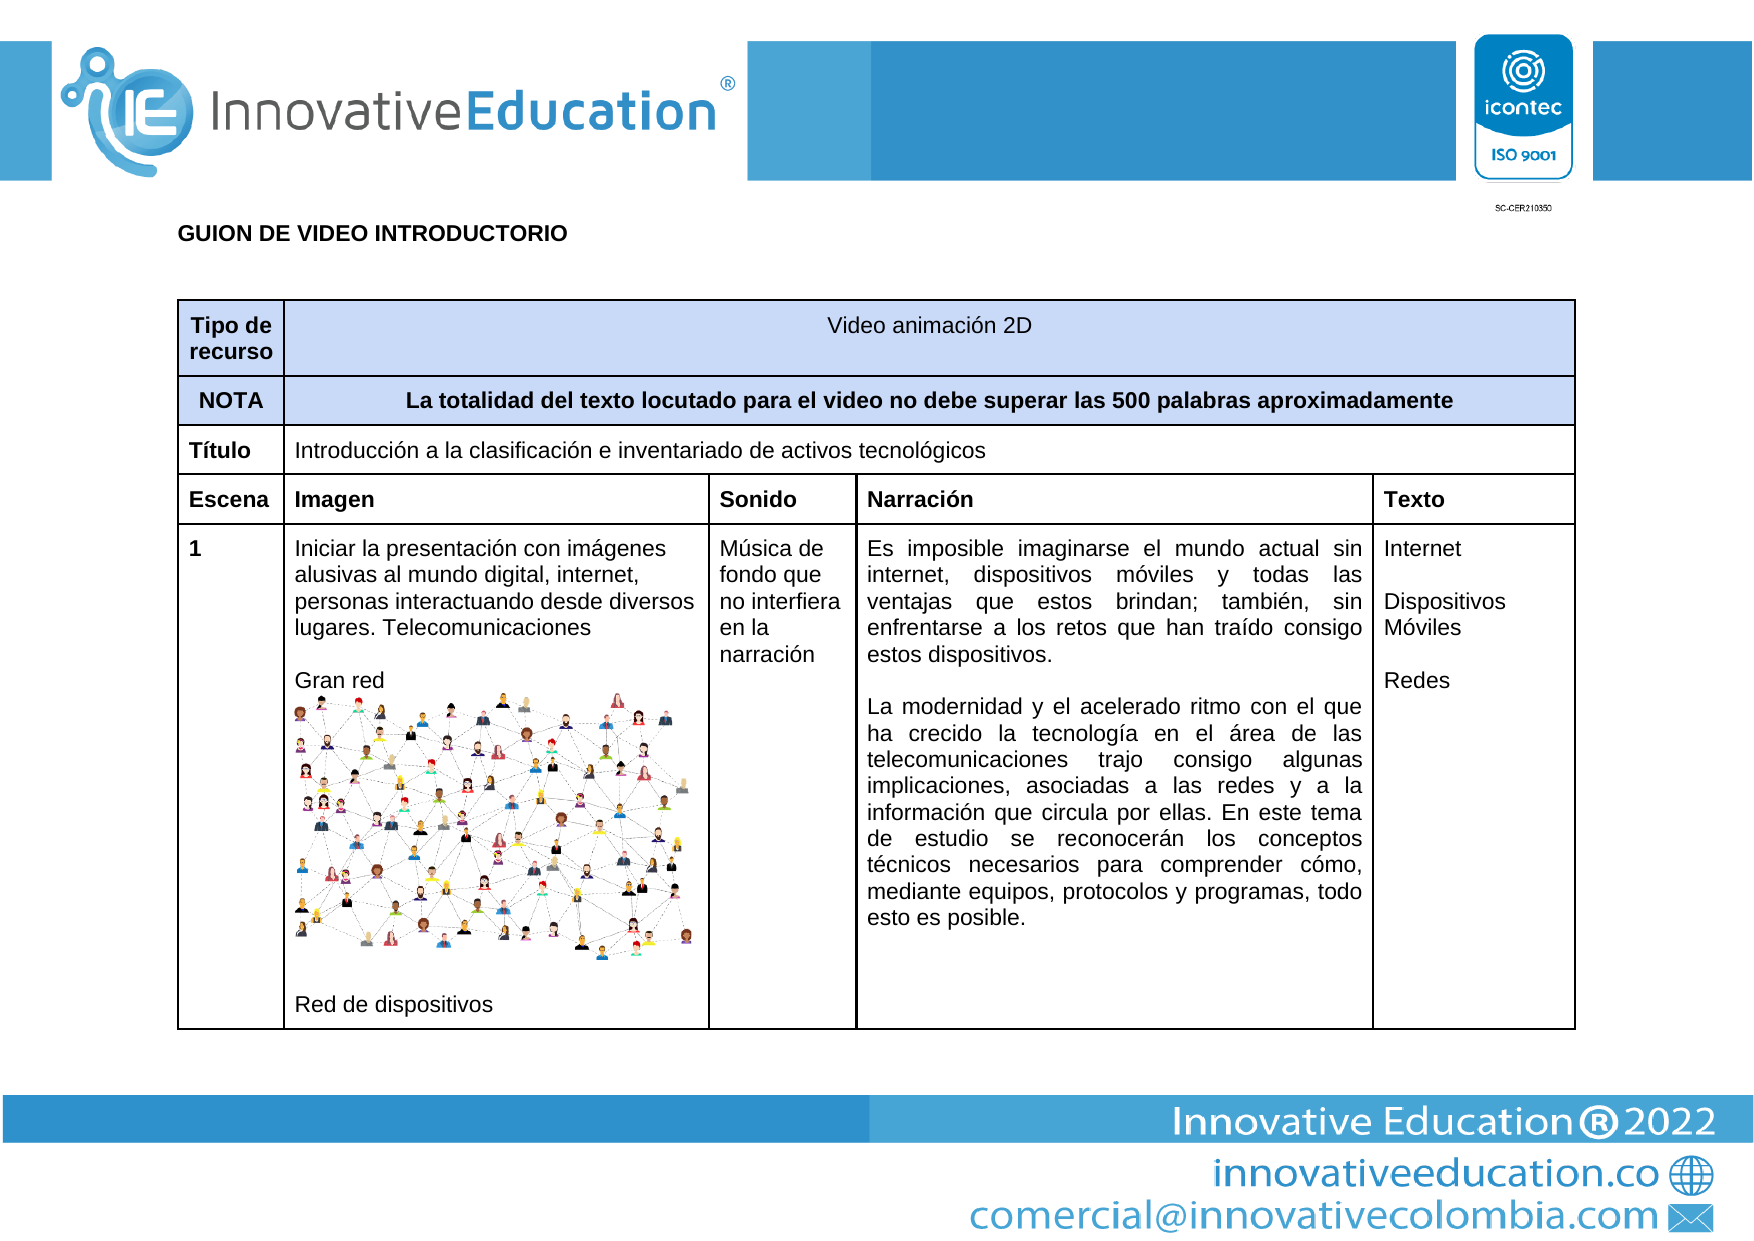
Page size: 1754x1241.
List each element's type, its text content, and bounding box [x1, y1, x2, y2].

table_cell Introducción a la clasificación e inventariado de activos tecnológicos [285, 426, 1574, 473]
text GUION DE VIDEO INTRODUCTORIO [177, 220, 1577, 246]
table_cell Texto [1374, 475, 1574, 523]
table_cell Música de fondo que no interfiera en la narración [710, 525, 855, 1027]
table_cell Narración [858, 475, 1372, 523]
table_header Tipo de recurso [179, 301, 283, 375]
picture [294, 693, 692, 960]
table_cell Escena [179, 475, 283, 523]
table_cell Internet Dispositivos Móviles Redes [1374, 525, 1574, 1027]
picture [0, 28, 1456, 194]
picture [1471, 32, 1576, 214]
table_cell La totalidad del texto locutado para el video no debe superar las 500 palabras aproximadamente [285, 377, 1574, 424]
table_cell Imagen [285, 475, 708, 523]
picture [2, 1093, 1754, 1239]
picture [1593, 28, 1752, 194]
table_cell NOTA [179, 377, 283, 424]
table_cell Título [179, 426, 283, 473]
table_cell Sonido [710, 475, 855, 523]
table_header Video animación 2D [285, 301, 1574, 375]
table_cell 1 [179, 525, 283, 1027]
